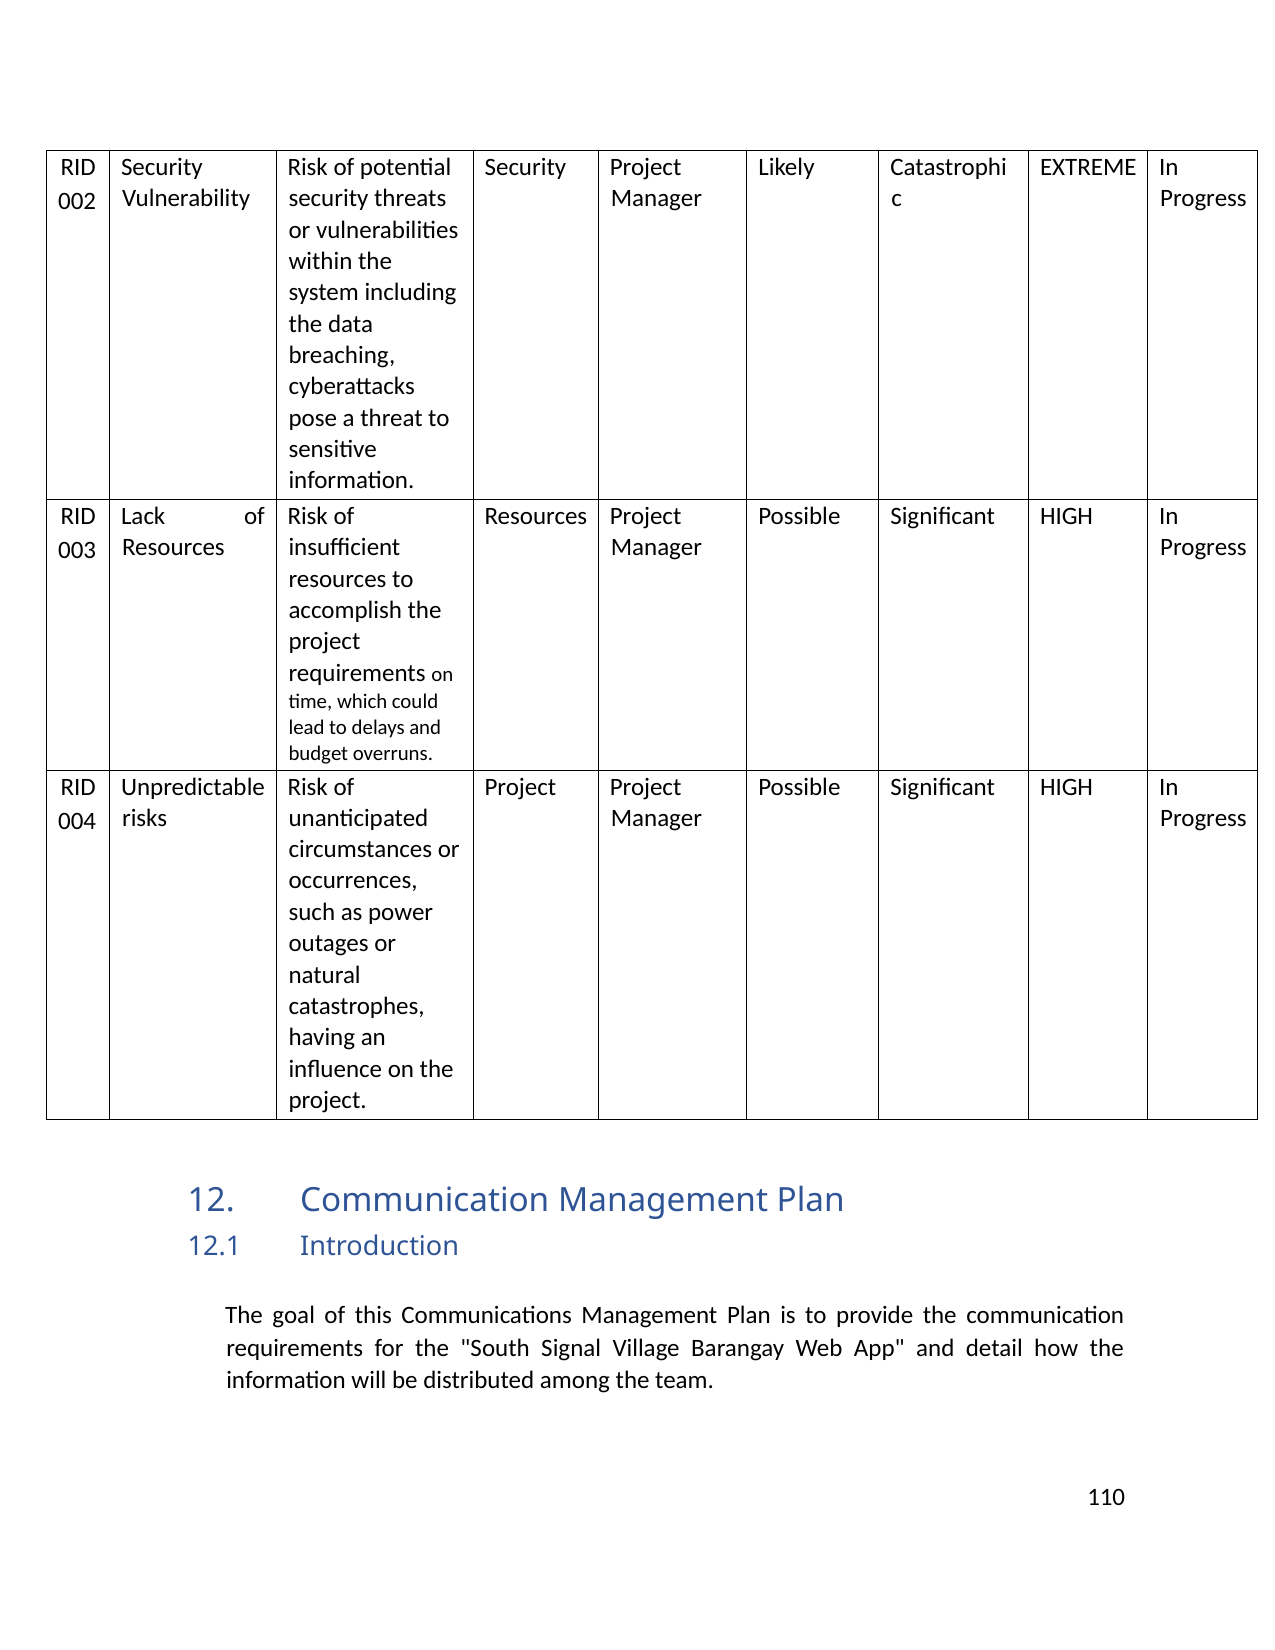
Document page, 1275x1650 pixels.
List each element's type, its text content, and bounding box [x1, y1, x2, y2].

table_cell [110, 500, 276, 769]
subtitle Communication Management Plan [187, 1176, 1125, 1221]
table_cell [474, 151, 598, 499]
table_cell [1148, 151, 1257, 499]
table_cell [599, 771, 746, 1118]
subtitle Introduction [187, 1227, 1125, 1264]
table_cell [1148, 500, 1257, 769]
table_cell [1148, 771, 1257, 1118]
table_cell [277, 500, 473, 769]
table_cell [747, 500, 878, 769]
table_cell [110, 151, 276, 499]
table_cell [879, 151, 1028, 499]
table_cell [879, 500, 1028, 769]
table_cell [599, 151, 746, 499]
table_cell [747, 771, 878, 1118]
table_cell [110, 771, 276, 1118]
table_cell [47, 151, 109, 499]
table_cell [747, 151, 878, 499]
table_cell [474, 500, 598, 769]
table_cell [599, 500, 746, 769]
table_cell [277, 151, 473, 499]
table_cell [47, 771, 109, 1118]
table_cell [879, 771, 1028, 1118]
text The goal of this Communications Management Plan is to provide the communication requirements for the "South Signal Village Barangay Web App" and detail how the information will be distributed among the team. [225, 1299, 1125, 1395]
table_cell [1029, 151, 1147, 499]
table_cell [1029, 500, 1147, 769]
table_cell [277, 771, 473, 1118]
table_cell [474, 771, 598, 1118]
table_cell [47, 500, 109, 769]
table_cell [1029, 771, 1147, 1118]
